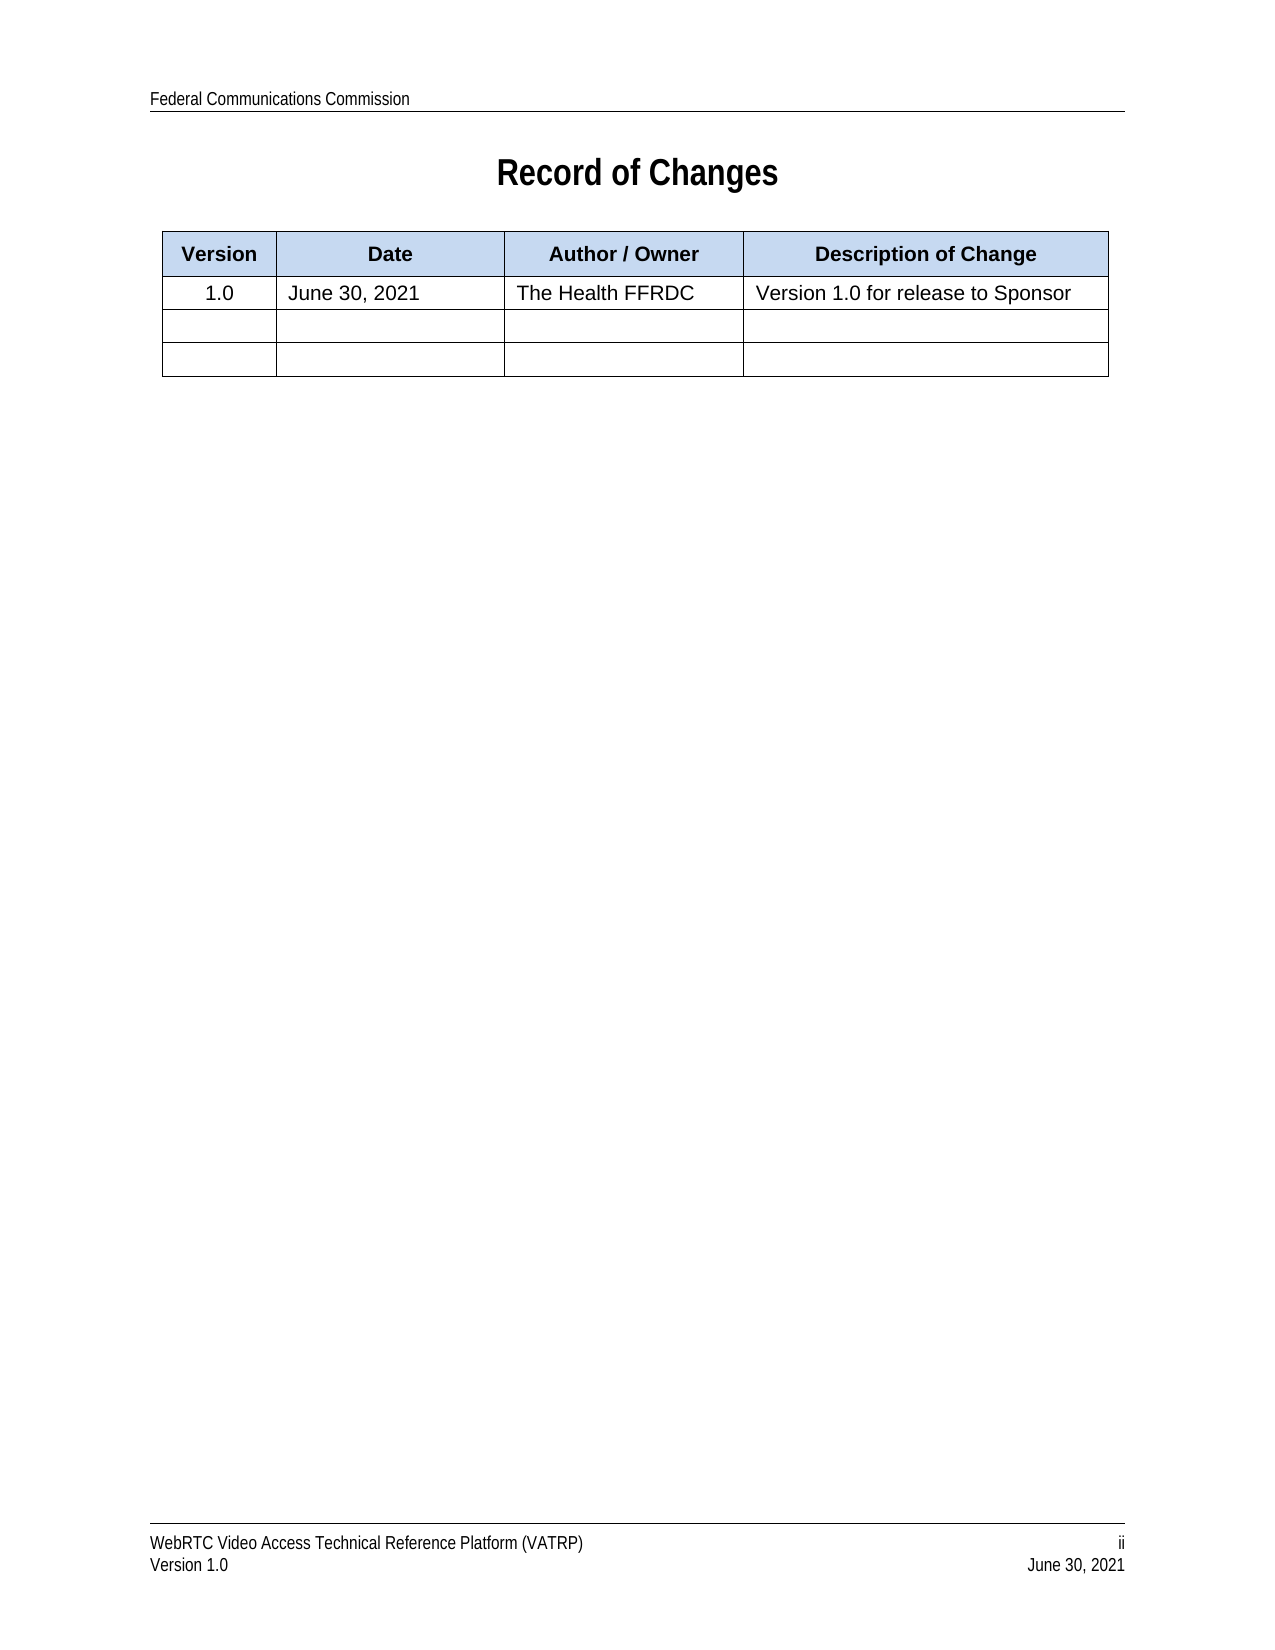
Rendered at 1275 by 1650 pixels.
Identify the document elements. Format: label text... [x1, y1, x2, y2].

table_cell [277, 310, 504, 342]
table_cell [744, 343, 1108, 376]
table_cell 1.0 [163, 277, 276, 309]
table_cell June 30, 2021 [277, 277, 504, 309]
text Record of Changes [150, 150, 1125, 193]
table_cell [277, 343, 504, 376]
table_cell [744, 310, 1108, 342]
table_cell [505, 343, 743, 376]
table_cell The Health FFRDC [505, 277, 743, 309]
table_cell [163, 343, 276, 376]
table_header Author / Owner [505, 232, 743, 276]
table_cell Version 1.0 for release to Sponsor [744, 277, 1108, 309]
table_cell [163, 310, 276, 342]
table_header Version [163, 232, 276, 276]
table_header Date [277, 232, 504, 276]
table_header Description of Change [744, 232, 1108, 276]
table_cell [505, 310, 743, 342]
